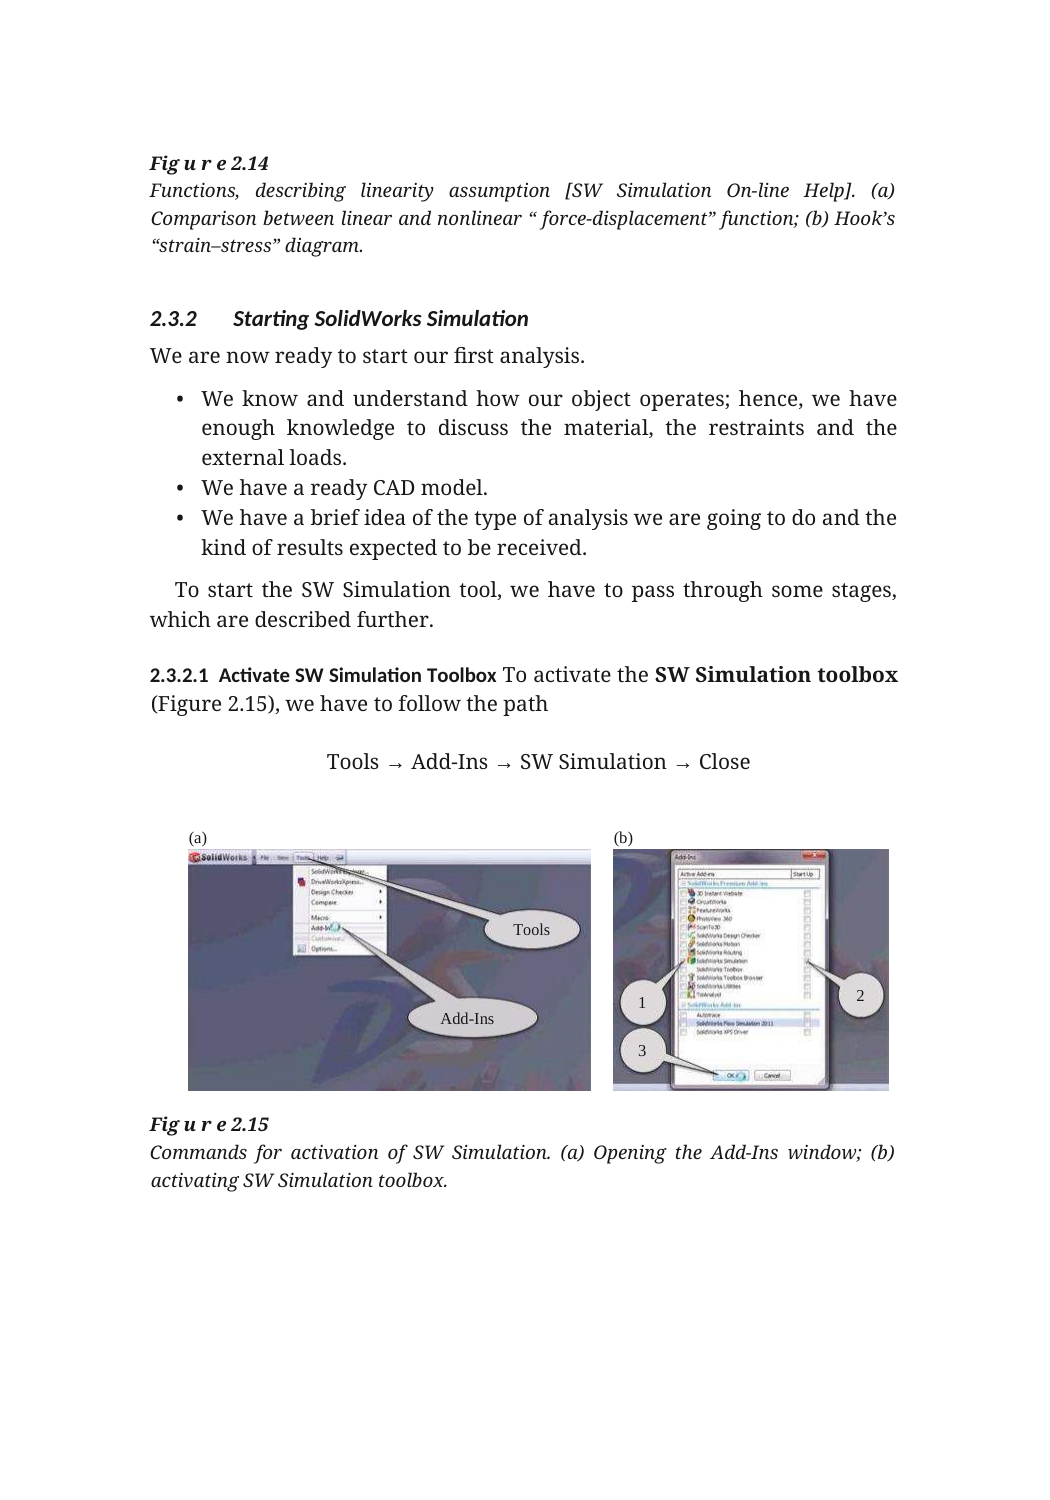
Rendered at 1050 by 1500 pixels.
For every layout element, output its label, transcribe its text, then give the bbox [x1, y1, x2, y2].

text Tools → Add-Ins → SW Simulation → Close [149, 747, 900, 776]
list We have a brief idea of the type of analysis we are going to do and the kind of results expected to be received. [176, 503, 898, 561]
picture [188, 849, 591, 1091]
picture [613, 849, 889, 1091]
subtitle Fig u r e 2.15 [149, 1112, 900, 1137]
text To start the SW Simulation tool, we have to pass through some stages, which are described further. [149, 575, 898, 633]
list We know and understand how our object operates; hence, we have enough knowledge to discuss the material, the restraints and the external loads. [176, 384, 898, 471]
text Commands for activation of SW Simulation. (a) Opening the Add-Ins window; (b) activating SW Simulation toolbox. [149, 1139, 898, 1192]
text Functions, describing linearity assumption [SW Simulation On-line Help]. (a) Comparison between linear and nonlinear “ force-displacement” function; (b) Hook’s “strain–stress” diagram. [149, 178, 898, 258]
text 2.3.2.1 Activate SW Simulation Toolbox To activate the SW Simulation toolbox (Figure 2.15), we have to follow the path [149, 660, 898, 718]
subtitle Fig u r e 2.14 [149, 150, 900, 176]
list We have a ready CAD model. [176, 473, 898, 502]
text We are now ready to start our first analysis. [149, 342, 898, 370]
text (a) (b) [150, 828, 900, 847]
subtitle 2.3.2 Starting SolidWorks Simulation [149, 304, 900, 332]
